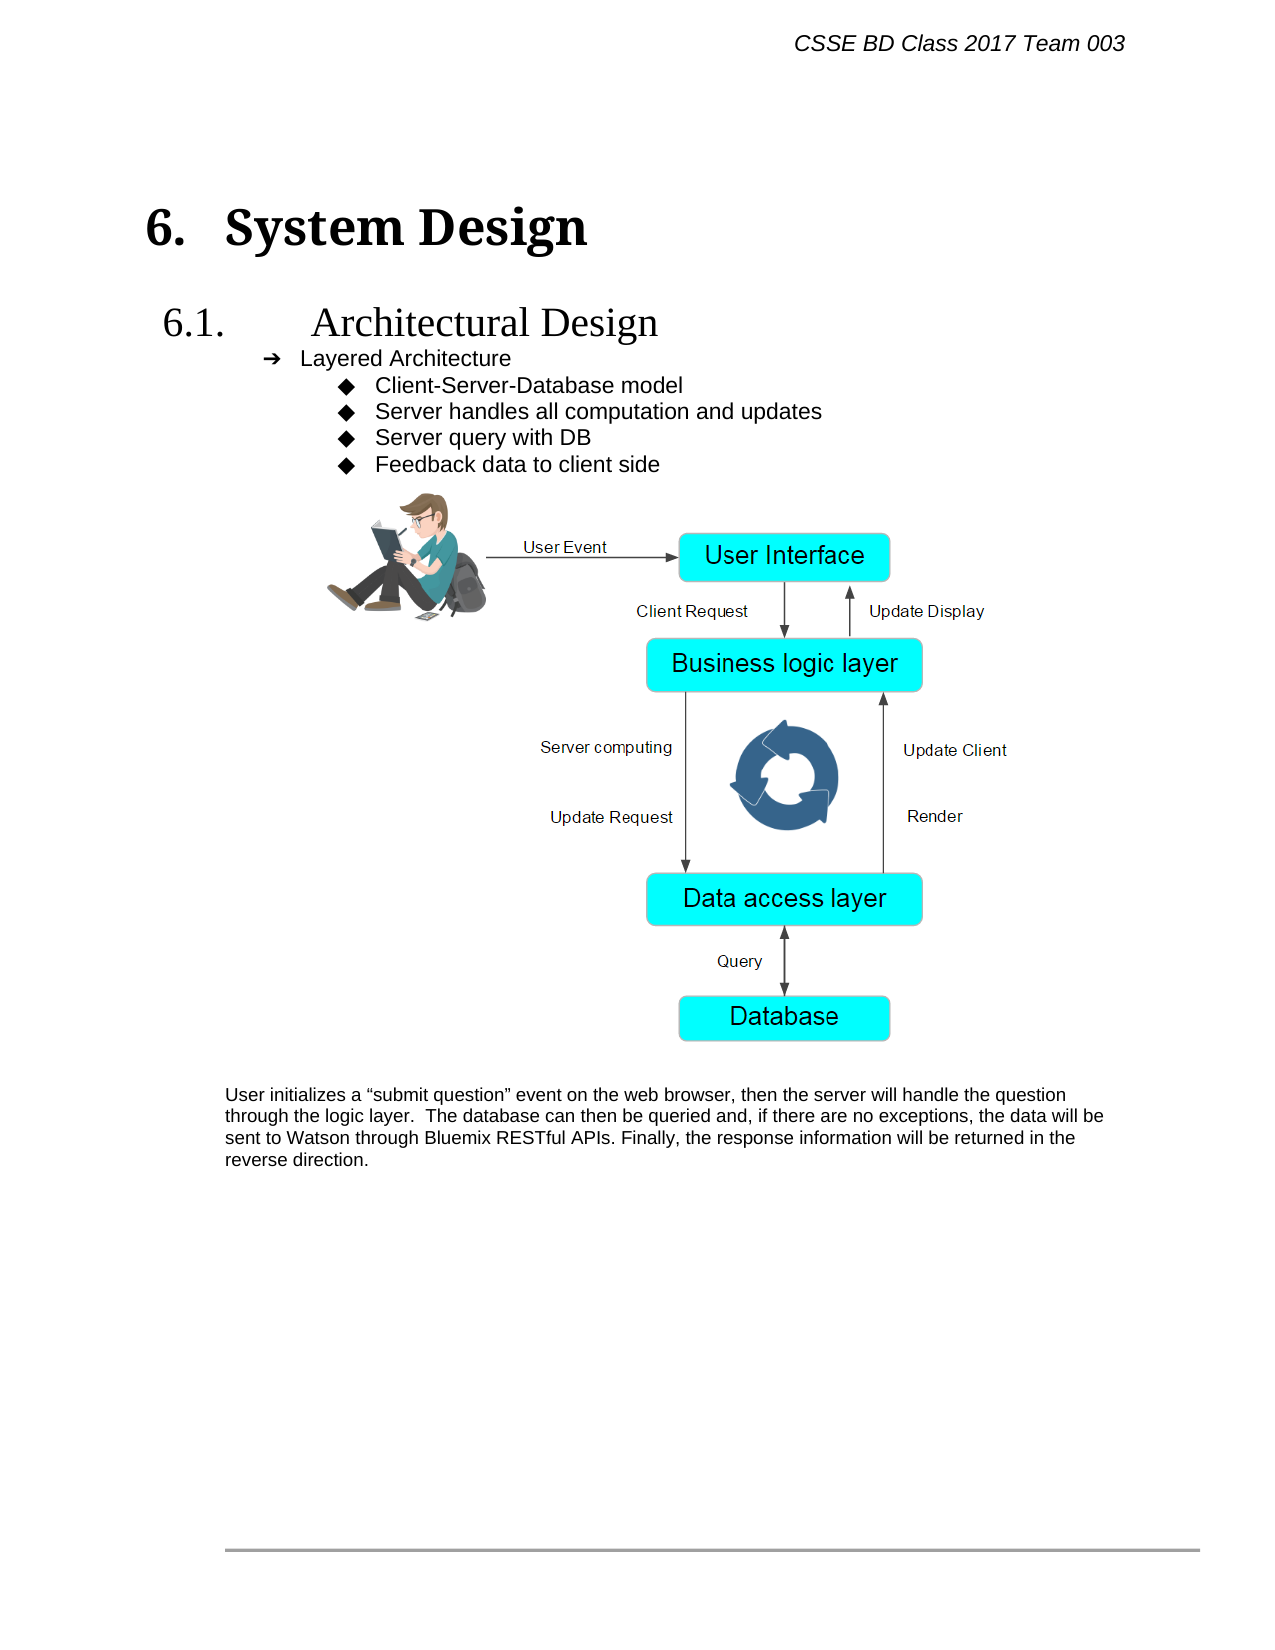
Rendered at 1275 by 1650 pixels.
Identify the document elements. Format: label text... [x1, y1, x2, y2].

list Server query with DB [337, 424, 1125, 451]
list Layered Architecture [262, 345, 1125, 372]
list Client-Server-Database model [337, 372, 1125, 398]
list Server handles all computation and updates [337, 398, 1125, 424]
text User initializes a “submit question” event on the web browser, then the server will handle the question through the logic layer. The database can then be queried and, if there are no exceptions, the data will be sent to Watson through Bluemix RESTful APIs. Finally, the response information will be returned in the reverse direction. [225, 1084, 1125, 1170]
list Feedback data to client side [337, 451, 1125, 477]
picture [320, 477, 1030, 1063]
subtitle Architectural Design [225, 297, 1125, 345]
subtitle System Design [187, 192, 1125, 260]
